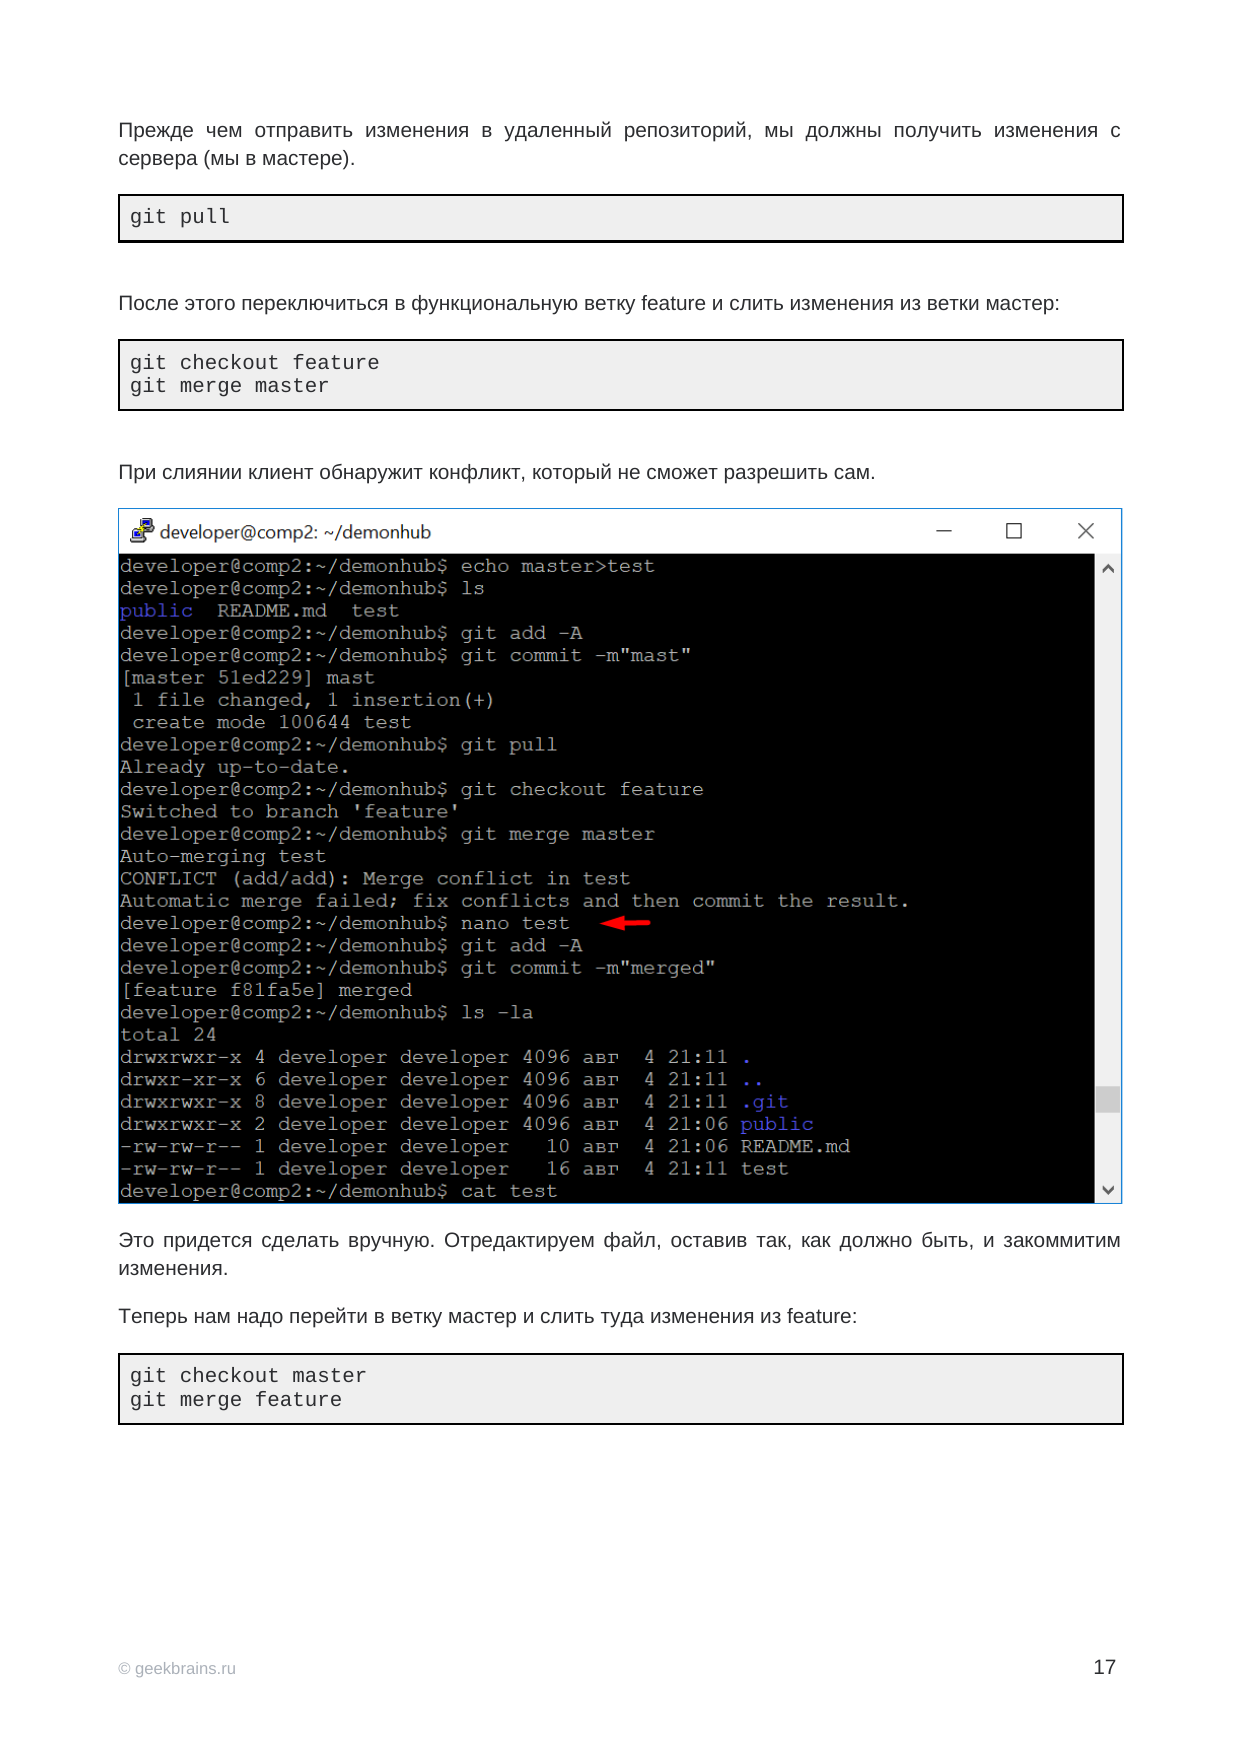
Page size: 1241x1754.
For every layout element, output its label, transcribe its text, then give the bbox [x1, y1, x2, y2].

text Теперь нам надо перейти в ветку мастер и слить туда изменения из feature: [118, 1304, 1122, 1328]
text После этого переключиться в функциональную ветку feature и слить изменения из ветки мастер: [118, 263, 1122, 315]
table_header git checkout master git merge feature [120, 1355, 1122, 1423]
table_header git pull [120, 196, 1122, 240]
text Это придется сделать вручную. Отредактируем файл, оставив так, как должно быть, и закоммитим изменения. [118, 1228, 1122, 1280]
picture [118, 508, 1123, 1204]
text Прежде чем отправить изменения в удаленный репозиторий, мы должны получить изменения с сервера (мы в мастере). [118, 118, 1122, 169]
text При слиянии клиент обнаружит конфликт, который не сможет разрешить сам. [118, 432, 1122, 484]
table_header git checkout feature git merge master [120, 341, 1122, 409]
